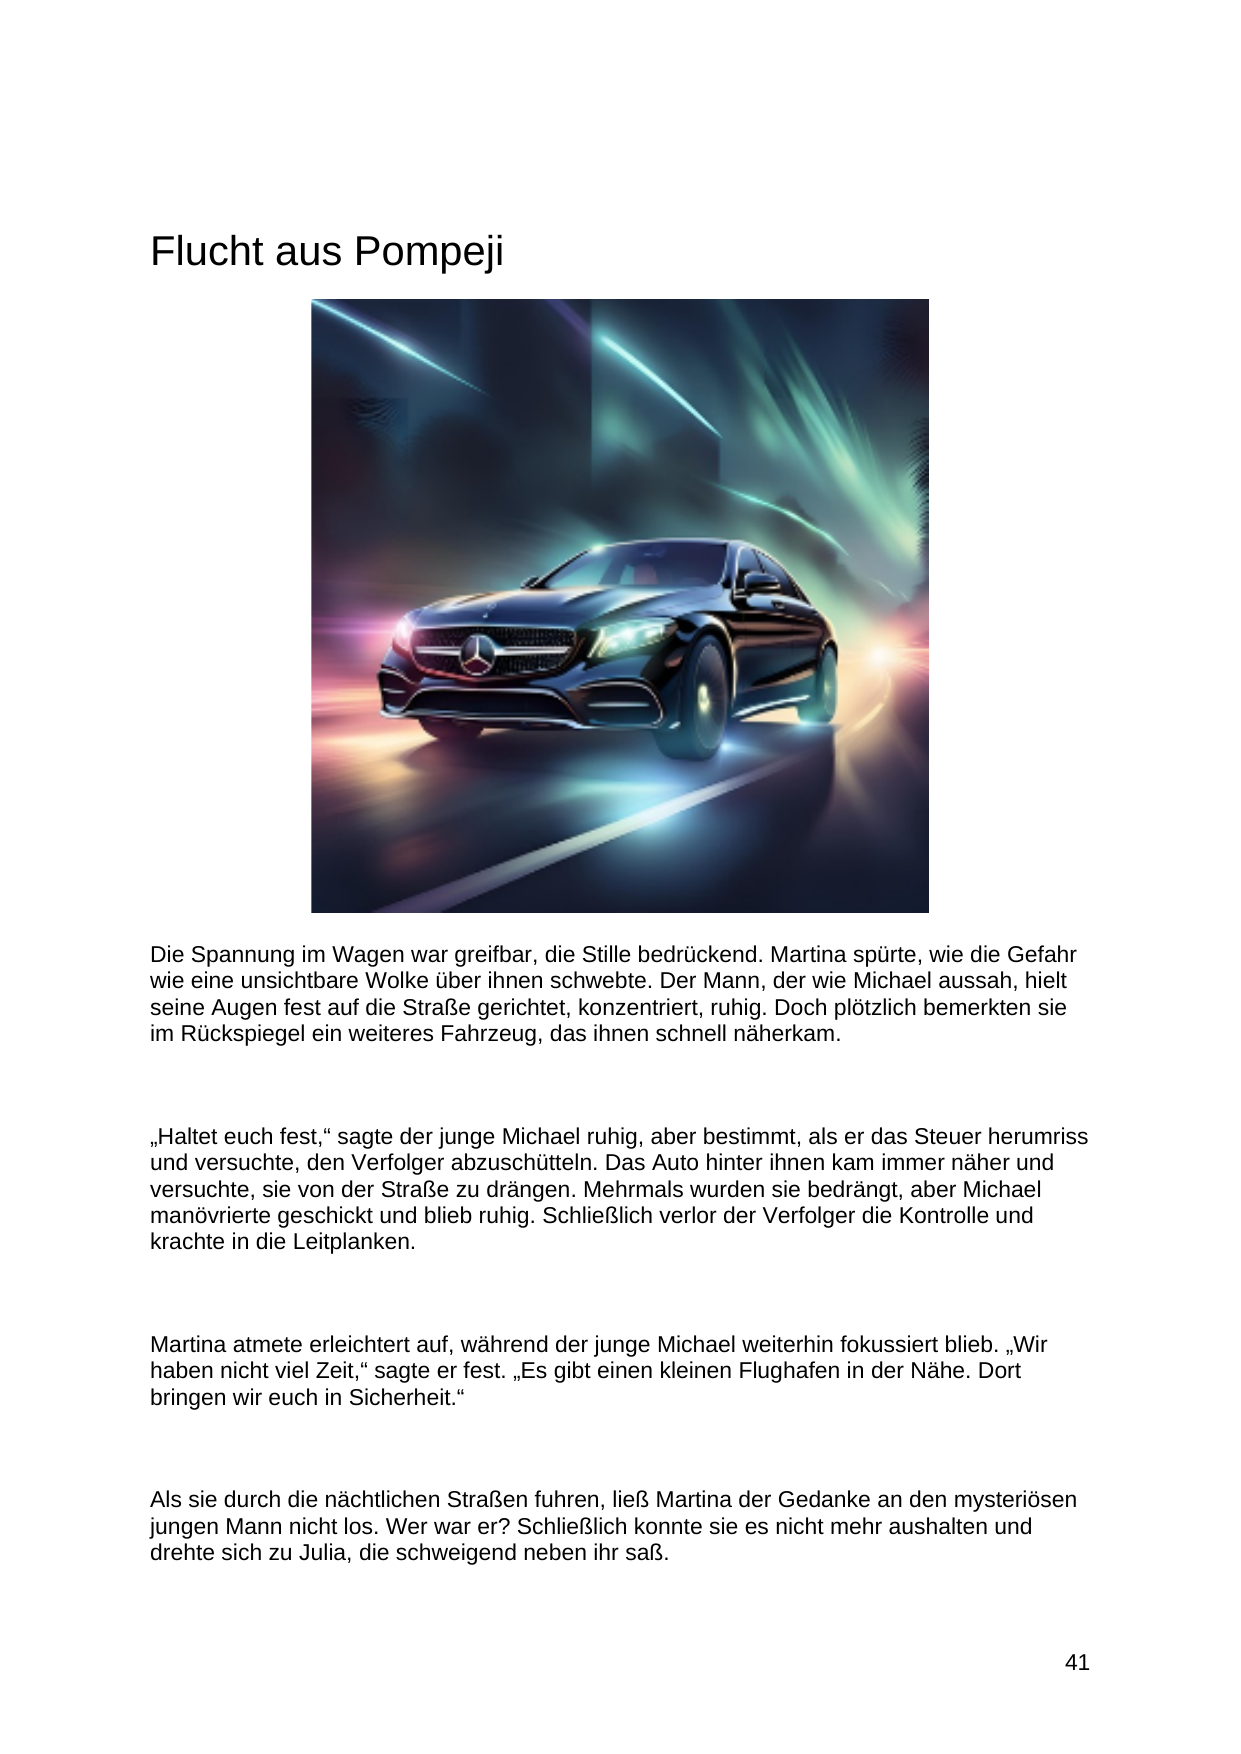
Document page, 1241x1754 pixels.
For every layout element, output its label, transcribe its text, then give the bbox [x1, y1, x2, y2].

text Als sie durch die nächtlichen Straßen fuhren, ließ Martina der Gedanke an den mysteriösen jungen Mann nicht los. Wer war er? Schließlich konnte sie es nicht mehr aushalten und drehte sich zu Julia, die schweigend neben ihr saß. [150, 1486, 1090, 1566]
text „Haltet euch fest,“ sagte der junge Michael ruhig, aber bestimmt, als er das Steuer herumriss und versuchte, den Verfolger abzuschütteln. Das Auto hinter ihnen kam immer näher und versuchte, sie von der Straße zu drängen. Mehrmals wurden sie bedrängt, aber Michael manövrierte geschickt und blieb ruhig. Schließlich verlor der Verfolger die Kontrolle und krachte in die Leitplanken. [150, 1123, 1090, 1255]
subtitle Flucht aus Pompeji [150, 226, 1090, 274]
text Die Spannung im Wagen war greifbar, die Stille bedrückend. Martina spürte, wie die Gefahr wie eine unsichtbare Wolke über ihnen schwebte. Der Mann, der wie Michael aussah, hielt seine Augen fest auf die Straße gerichtet, konzentriert, ruhig. Doch plötzlich bemerkten sie im Rückspiegel ein weiteres Fahrzeug, das ihnen schnell näherkam. [150, 941, 1090, 1047]
picture [311, 299, 929, 913]
text Martina atmete erleichtert auf, während der junge Michael weiterhin fokussiert blieb. „Wir haben nicht viel Zeit,“ sagte er fest. „Es gibt einen kleinen Flughafen in der Nähe. Dort bringen wir euch in Sicherheit.“ [150, 1331, 1090, 1410]
